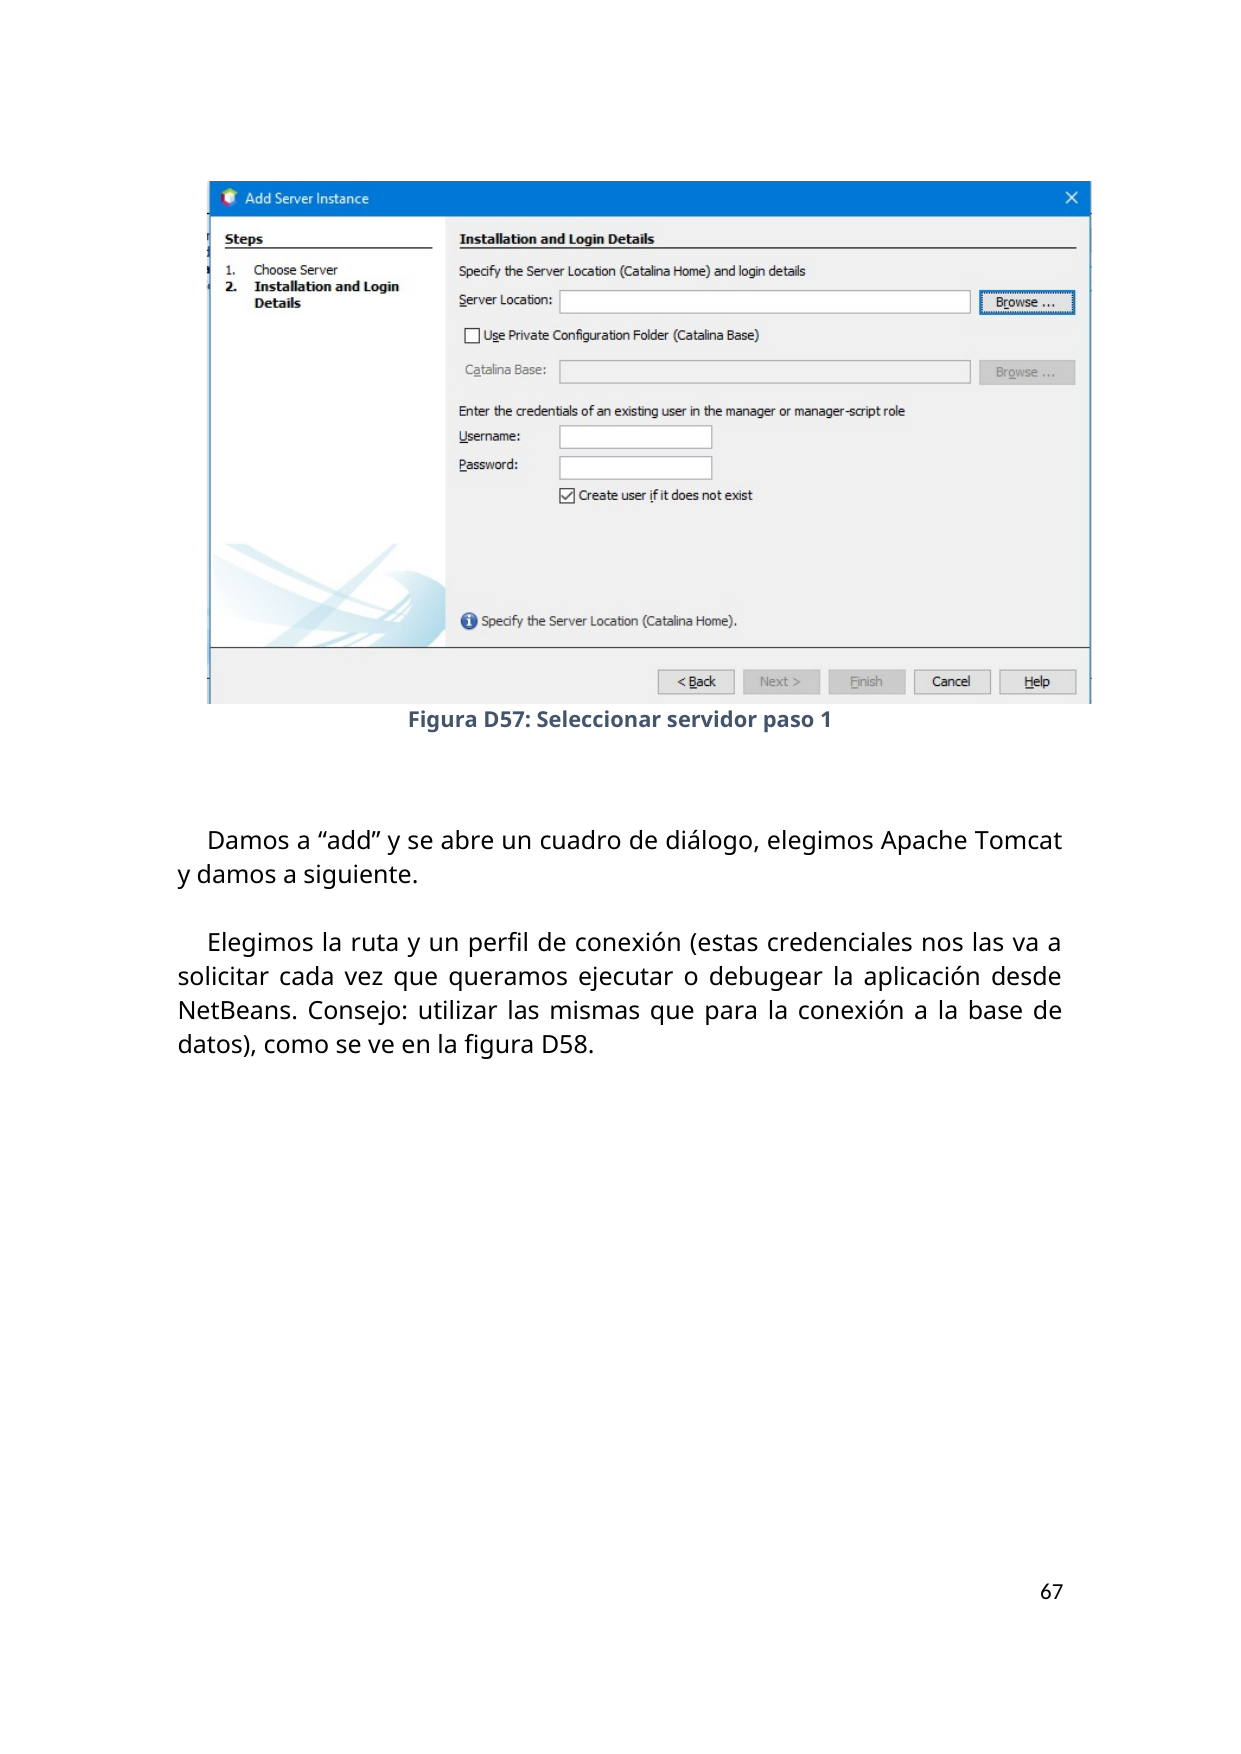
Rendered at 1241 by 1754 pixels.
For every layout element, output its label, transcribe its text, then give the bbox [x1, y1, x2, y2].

text Damos a “add” y se abre un cuadro de diálogo, elegimos Apache Tomcat y damos a siguiente. [177, 823, 1063, 891]
picture [206, 181, 1092, 704]
text Elegimos la ruta y un perfil de conexión (estas credenciales nos las va a solicitar cada vez que queramos ejecutar o debugear la aplicación desde NetBeans. Consejo: utilizar las mismas que para la conexión a la base de datos), como se ve en la figura D58. [177, 925, 1063, 1061]
